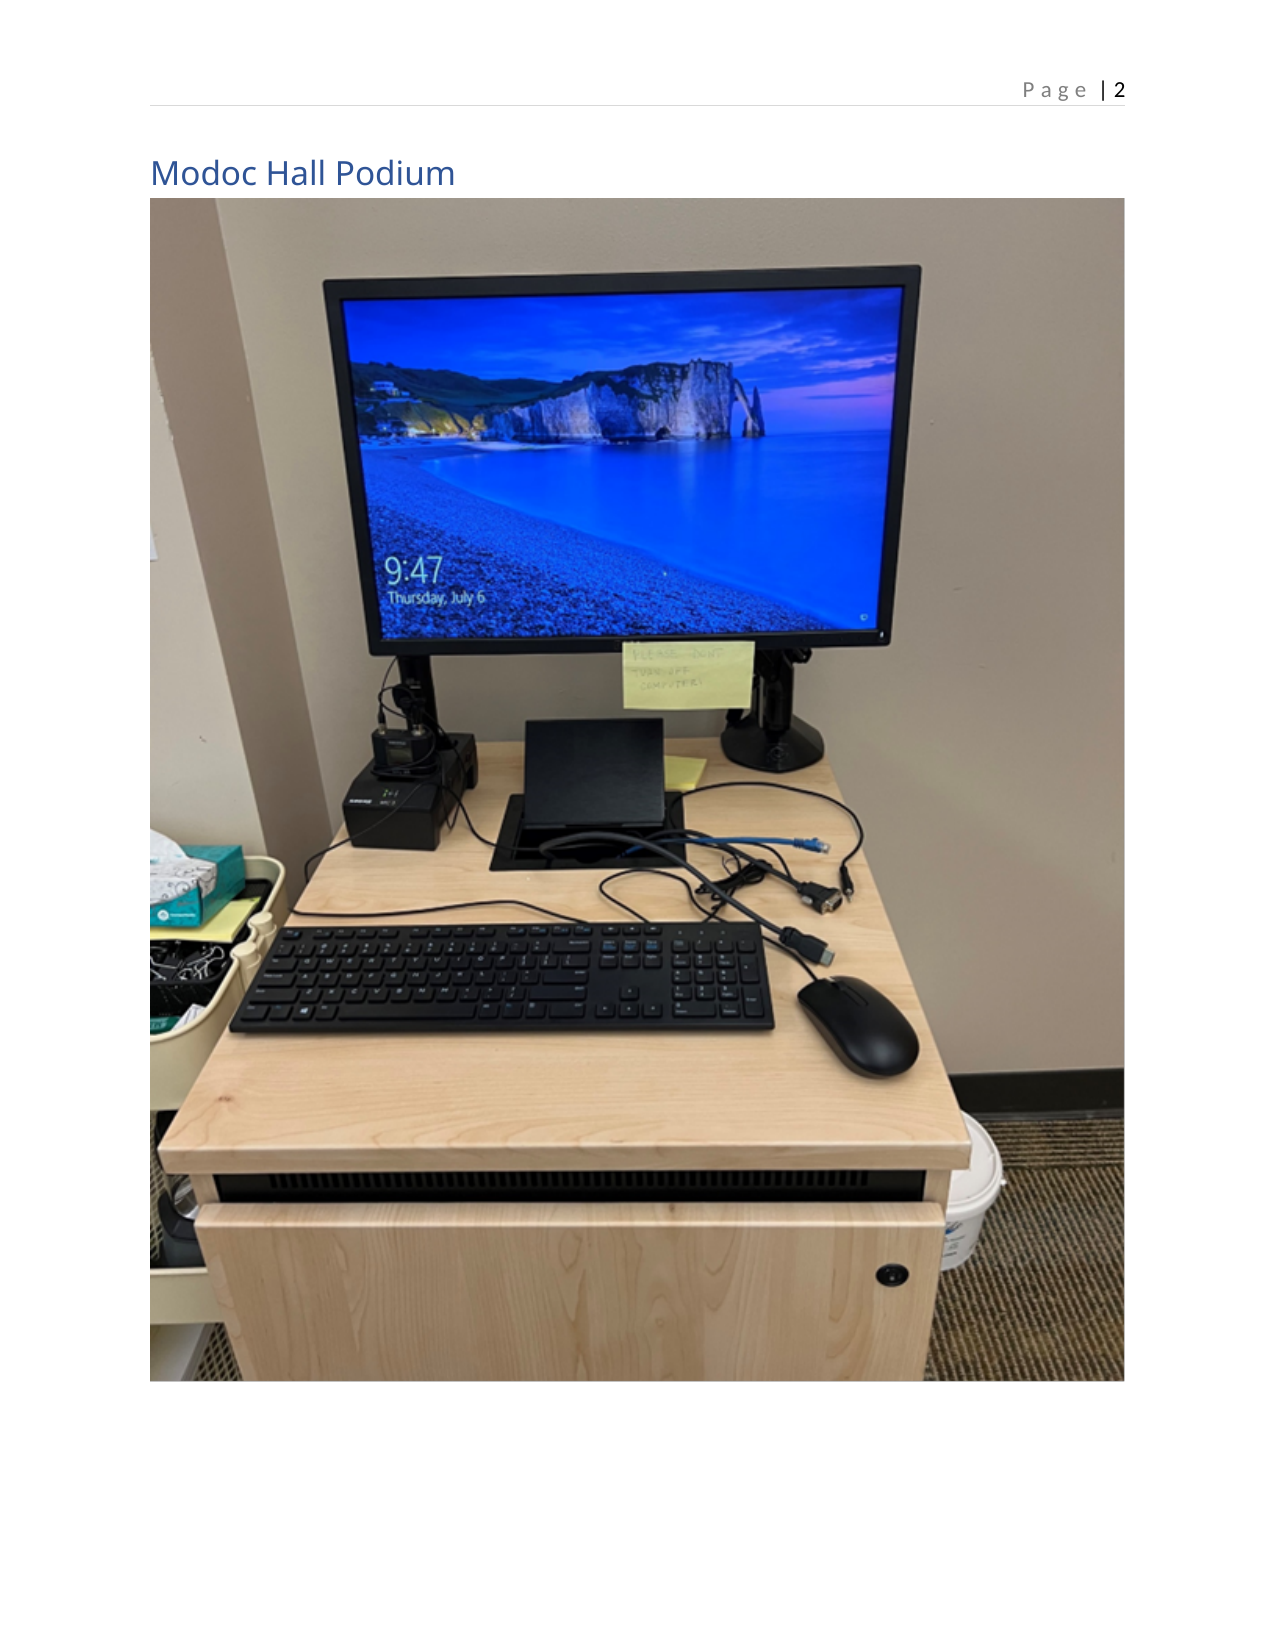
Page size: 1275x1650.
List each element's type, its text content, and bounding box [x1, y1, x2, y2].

subtitle Modoc Hall Podium [150, 150, 1125, 195]
picture [150, 198, 1125, 1383]
